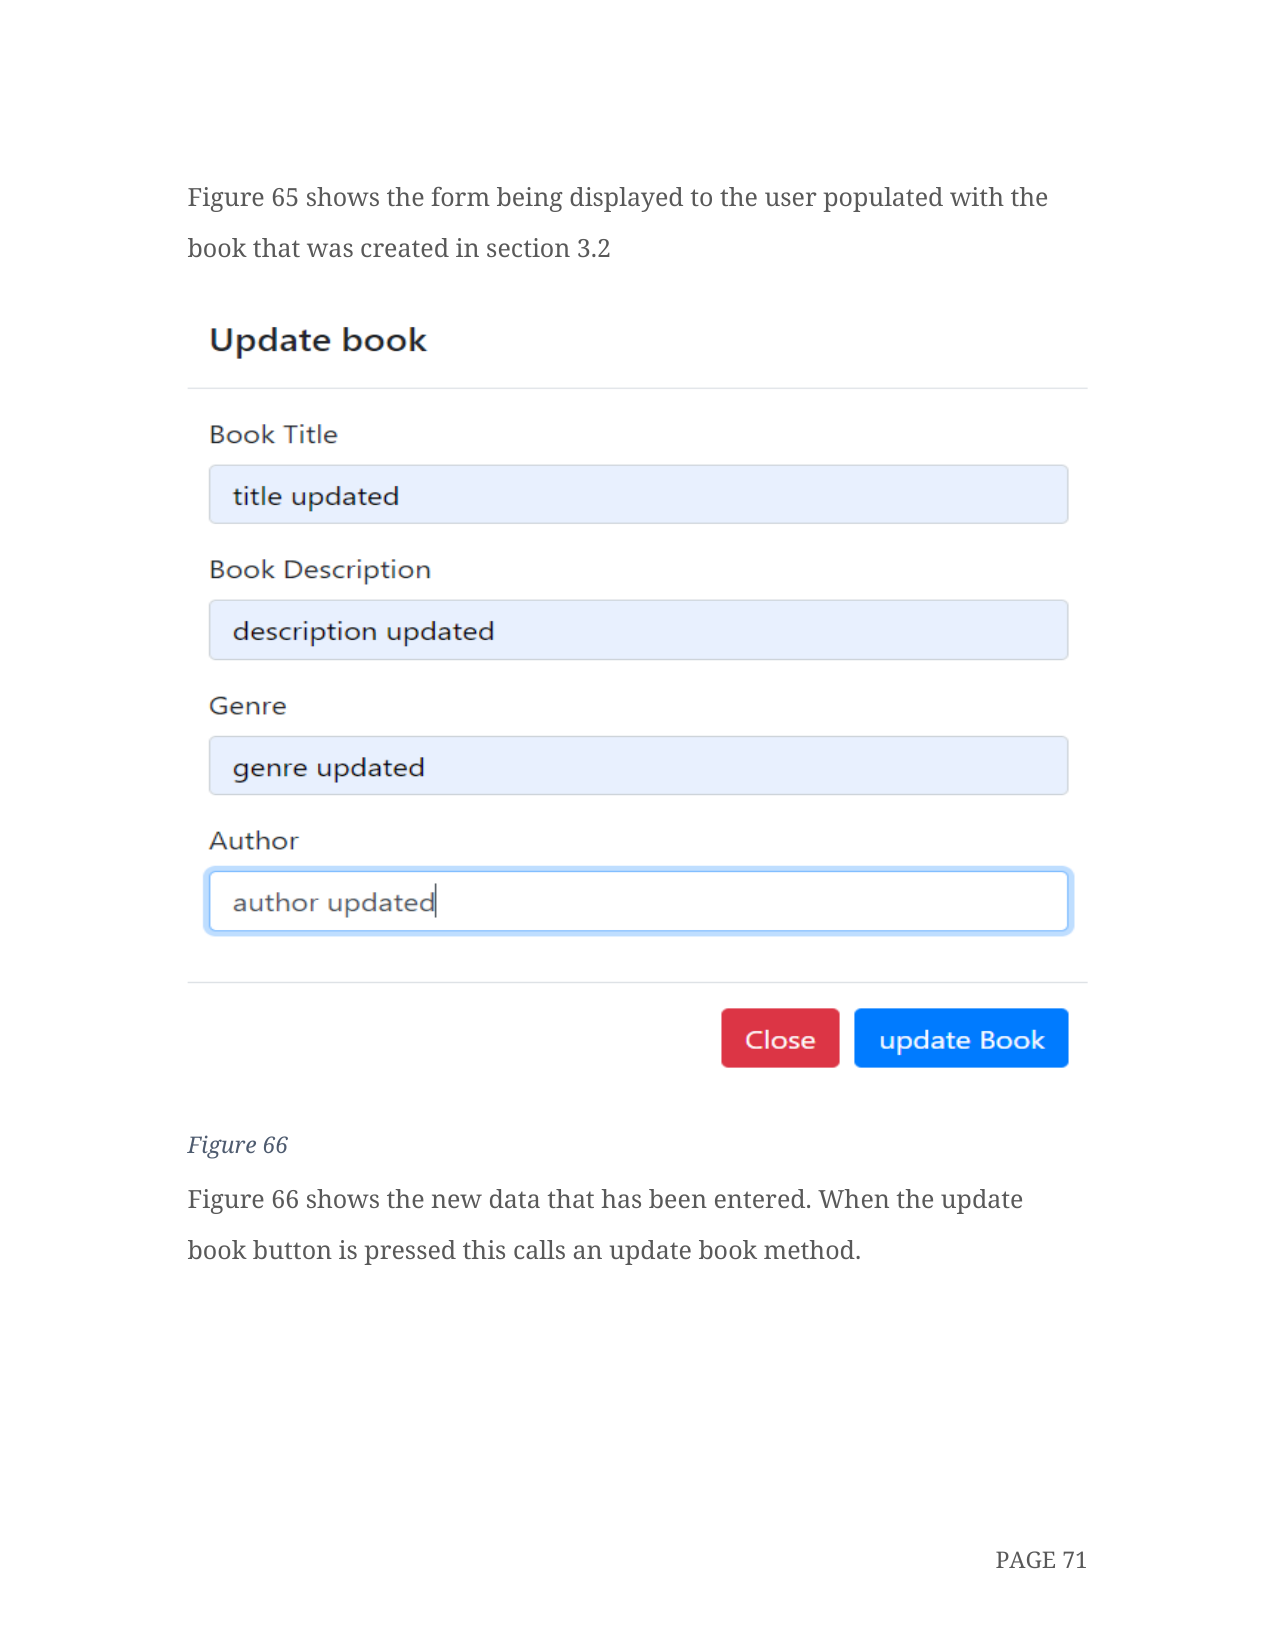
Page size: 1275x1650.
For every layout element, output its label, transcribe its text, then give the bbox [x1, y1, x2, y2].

picture [187, 302, 1088, 1093]
text Figure 66 shows the new data that has been entered. When the update book button is pressed this calls an update book method. [187, 1181, 1087, 1267]
text Figure 65 shows the form being displayed to the user populated with the book that was created in section 3.2 [187, 180, 1087, 265]
